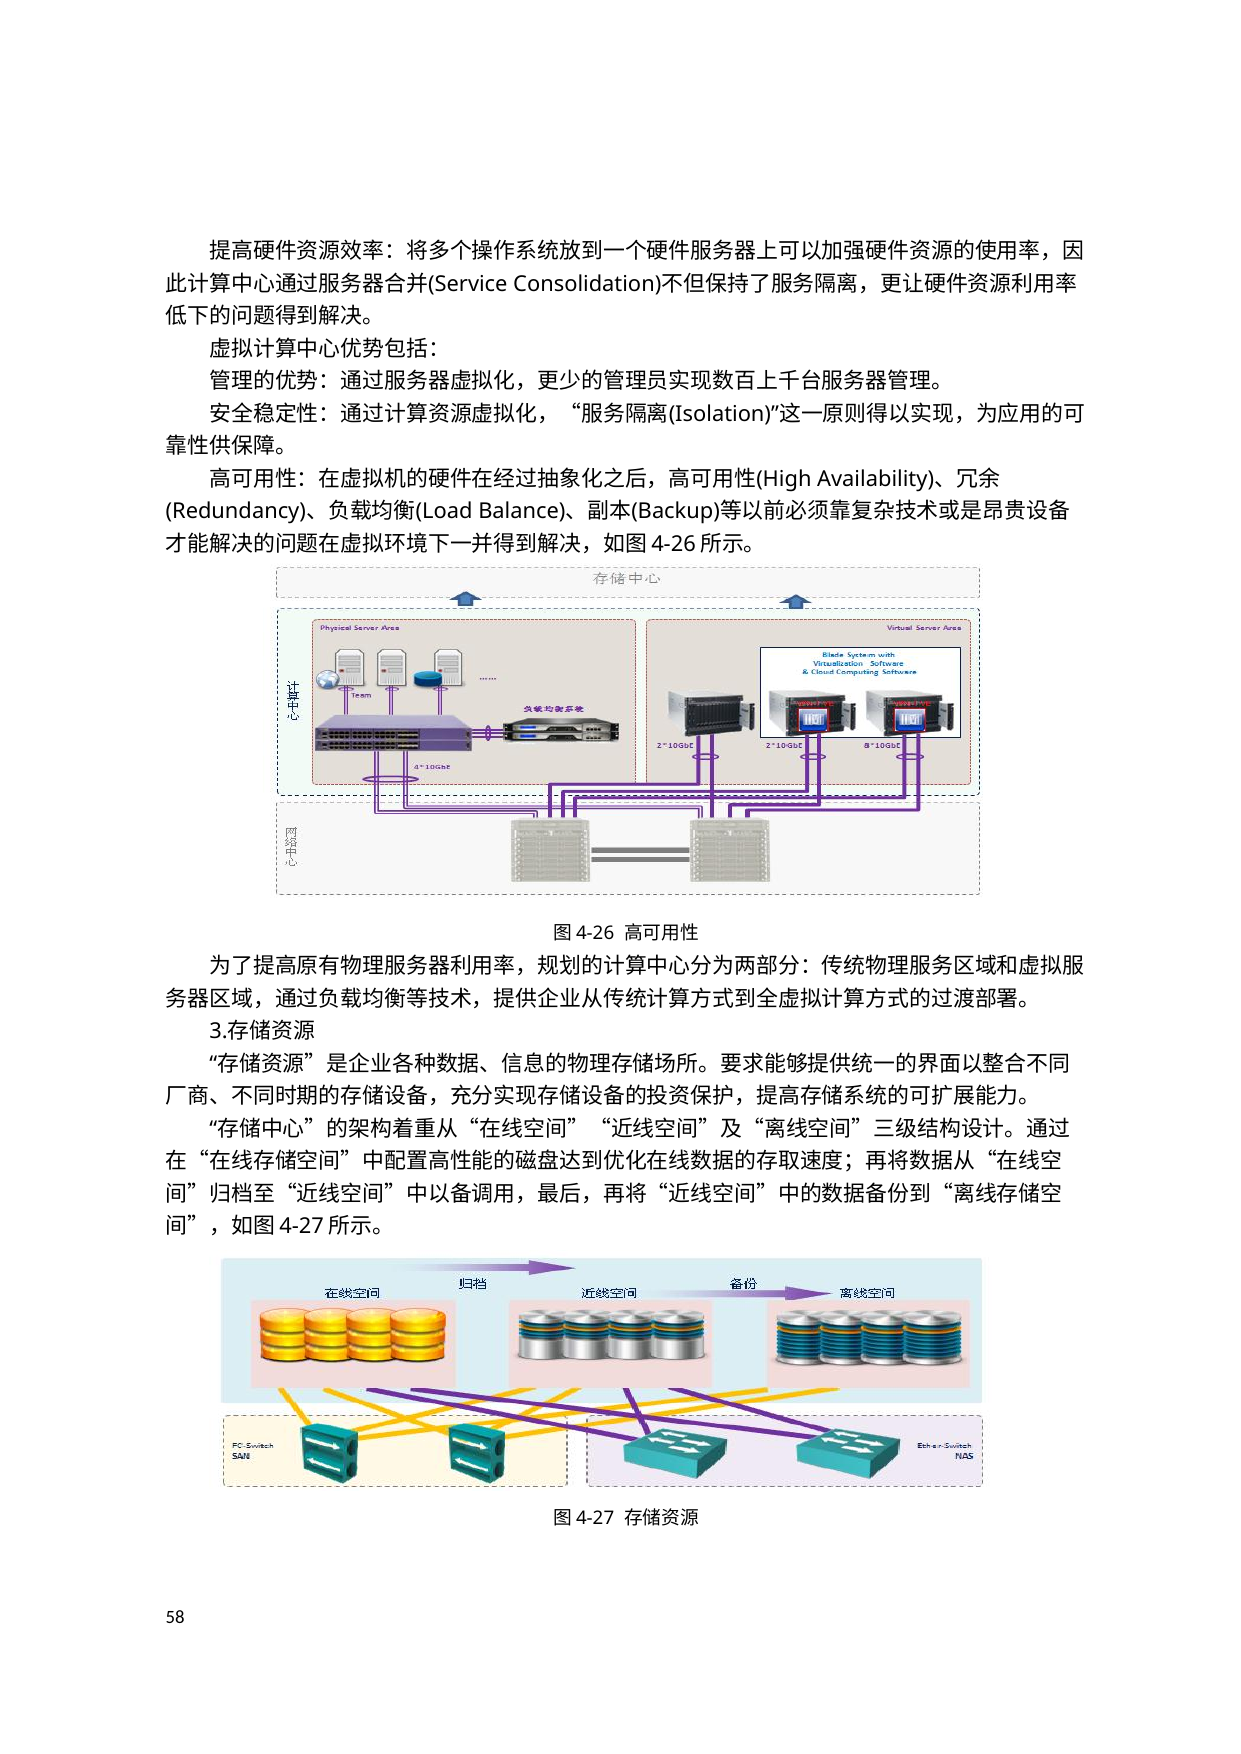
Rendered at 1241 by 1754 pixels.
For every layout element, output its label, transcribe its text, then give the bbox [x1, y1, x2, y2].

text 图4-27 存储资源 [165, 1500, 1087, 1533]
text 提高硬件资源效率：将多个操作系统放到一个硬件服务器上可以加强硬件资源的使用率，因此计算中心通过服务器合并(Service Consolidation)不但保持了服务隔离，更让硬件资源利用率低下的问题得到解决。 [165, 233, 1087, 330]
text “存储中心”的架构着重从“在线空间”“近线空间”及“离线空间”三级结构设计。通过在“在线存储空间”中配置高性能的磁盘达到优化在线数据的存取速度；再将数据从“在线空间”归档至“近线空间”中以备调用，最后，再将“近线空间”中的数据备份到“离线存储空间”，如图4-27所示。 [165, 1110, 1087, 1240]
text 安全稳定性：通过计算资源虚拟化，“服务隔离(Isolation)”这一原则得以实现，为应用的可靠性供保障。 [165, 395, 1087, 460]
text 管理的优势：通过服务器虚拟化，更少的管理员实现数百上千台服务器管理。 [165, 363, 1087, 395]
text 高可用性：在虚拟机的硬件在经过抽象化之后，高可用性(High Availability)、冗余(Redundancy)、负载均衡(Load Balance)、副本(Backup)等以前必须靠复杂技术或是昂贵设备才能解决的问题在虚拟环境下一并得到解决，如图4-26所示。 [165, 460, 1087, 558]
text 虚拟计算中心优势包括： [165, 330, 1087, 363]
text 3.存储资源 [165, 1013, 1087, 1045]
picture [209, 1250, 992, 1491]
picture [262, 557, 990, 902]
text 图4-26 高可用性 [165, 915, 1087, 948]
text 为了提高原有物理服务器利用率，规划的计算中心分为两部分：传统物理服务区域和虚拟服务器区域，通过负载均衡等技术，提供企业从传统计算方式到全虚拟计算方式的过渡部署。 [165, 948, 1087, 1013]
text “存储资源”是企业各种数据、信息的物理存储场所。要求能够提供统一的界面以整合不同厂商、不同时期的存储设备，充分实现存储设备的投资保护，提高存储系统的可扩展能力。 [165, 1045, 1087, 1110]
